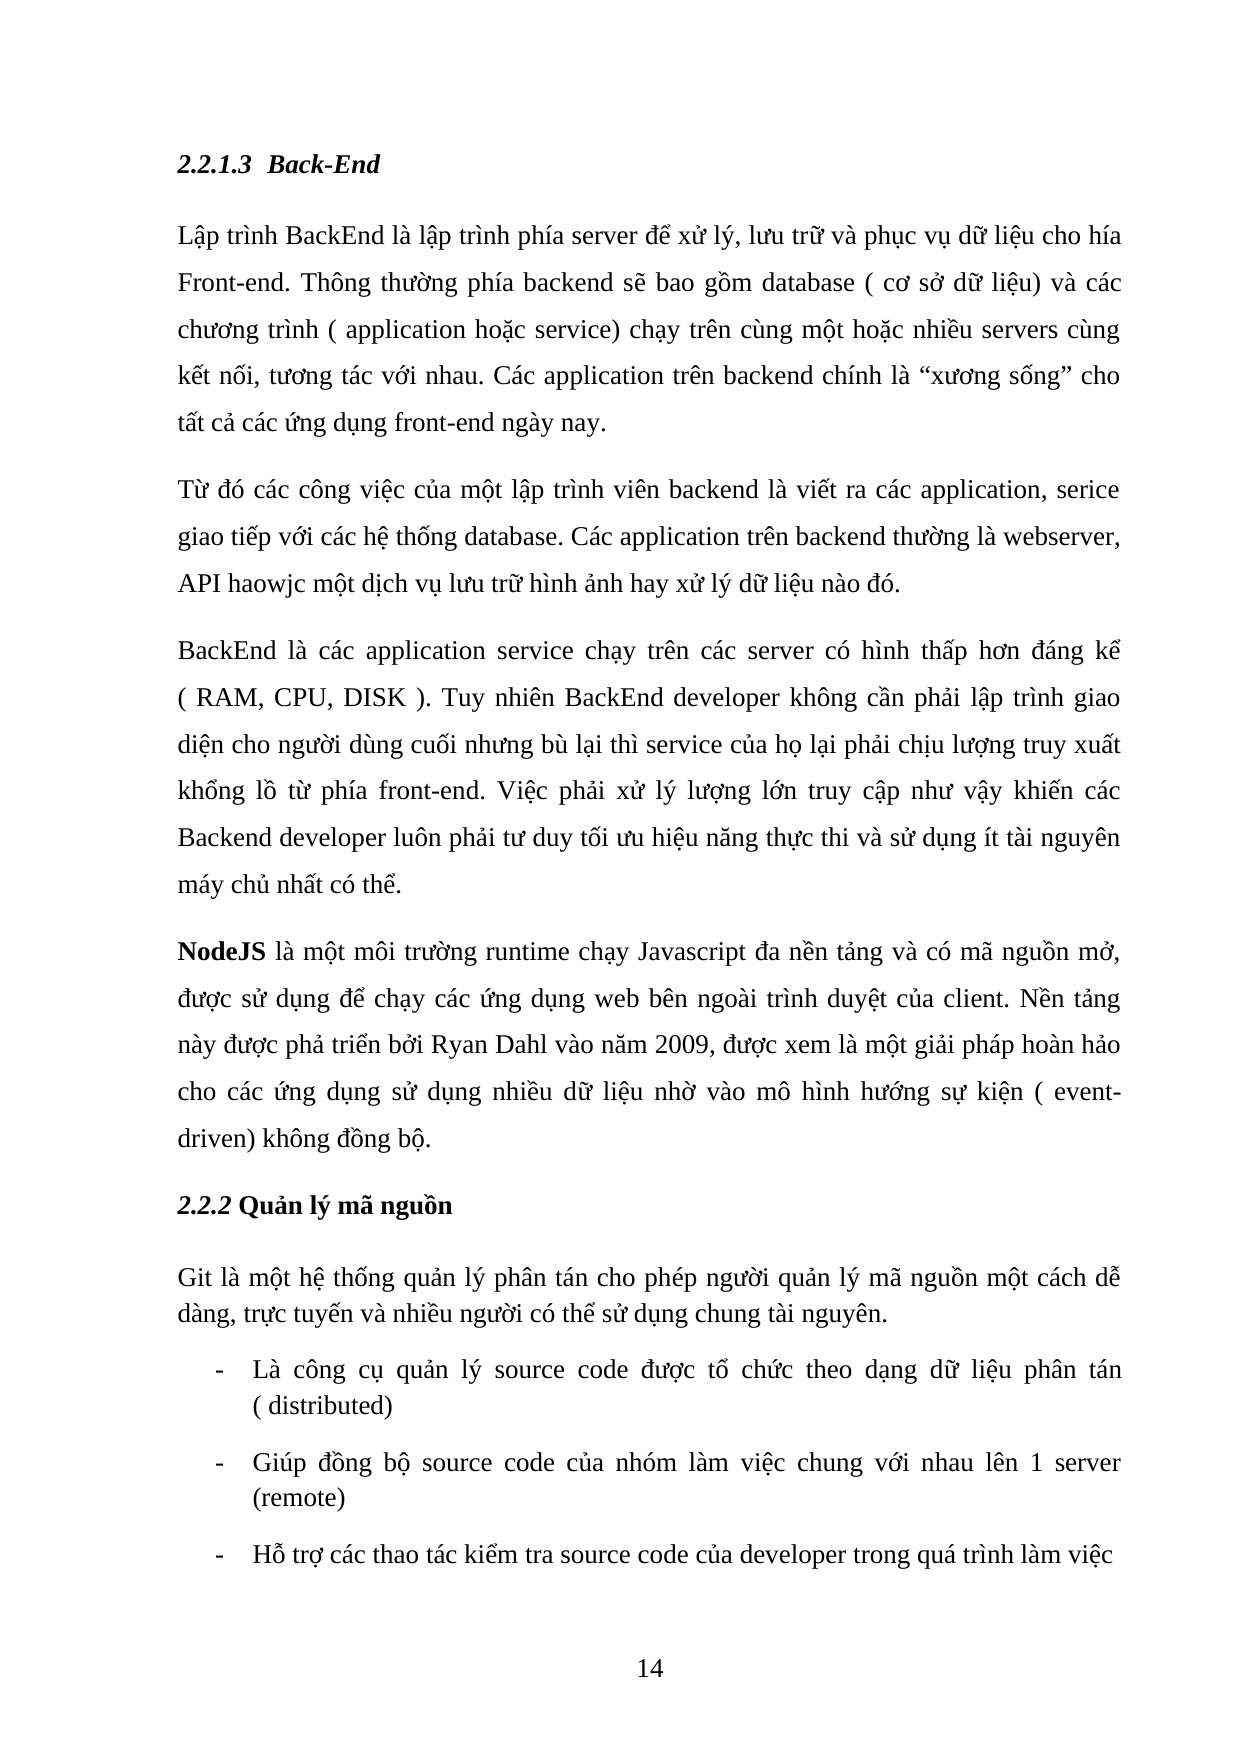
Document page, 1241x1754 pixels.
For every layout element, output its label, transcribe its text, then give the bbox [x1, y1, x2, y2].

text Từ đó các công việc của một lập trình viên backend là viết ra các application, serice giao tiếp với các hệ thống database. Các application trên backend thường là webserver, API haowjc một dịch vụ lưu trữ hình ảnh hay xử lý dữ liệu nào đó. [177, 473, 1122, 598]
text Lập trình BackEnd là lập trình phía server để xử lý, lưu trữ và phục vụ dữ liệu cho hía Front-end. Thông thường phía backend sẽ bao gồm database ( cơ sở dữ liệu) và các chương trình ( application hoặc service) chạy trên cùng một hoặc nhiều servers cùng kết nối, tương tác với nhau. Các application trên backend chính là “xương sống” cho tất cả các ứng dụng front-end ngày nay. [177, 219, 1122, 437]
list Hỗ trợ các thao tác kiểm tra source code của developer trong quá trình làm việc [215, 1538, 1122, 1569]
list Là công cụ quản lý source code được tổ chức theo dạng dữ liệu phân tán ( distributed) [215, 1353, 1122, 1420]
text NodeJS là một môi trường runtime chạy Javascript đa nền tảng và có mã nguồn mở, được sử dụng để chạy các ứng dụng web bên ngoài trình duyệt của client. Nền tảng này được phả triển bởi Ryan Dahl vào năm 2009, được xem là một giải pháp hoàn hảo cho các ứng dụng sử dụng nhiều dữ liệu nhờ vào mô hình hướng sự kiện ( event-driven) không đồng bộ. [177, 935, 1122, 1153]
text BackEnd là các application service chạy trên các server có hình thấp hơn đáng kể ( RAM, CPU, DISK ). Tuy nhiên BackEnd developer không cần phải lập trình giao diện cho người dùng cuối nhưng bù lại thì service của họ lại phải chịu lượng truy xuất khổng lồ từ phía front-end. Việc phải xử lý lượng lớn truy cập như vậy khiến các Backend developer luôn phải tư duy tối ưu hiệu năng thực thi và sử dụng ít tài nguyên máy chủ nhất có thể. [177, 634, 1122, 899]
subtitle Back-End [177, 148, 1122, 179]
subtitle Quản lý mã nguồn [177, 1189, 1122, 1221]
text Git là một hệ thống quản lý phân tán cho phép người quản lý mã nguồn một cách dễ dàng, trực tuyến và nhiều người có thể sử dụng chung tài nguyên. [177, 1261, 1122, 1328]
list Giúp đồng bộ source code của nhóm làm việc chung với nhau lên 1 server (remote) [215, 1446, 1122, 1512]
